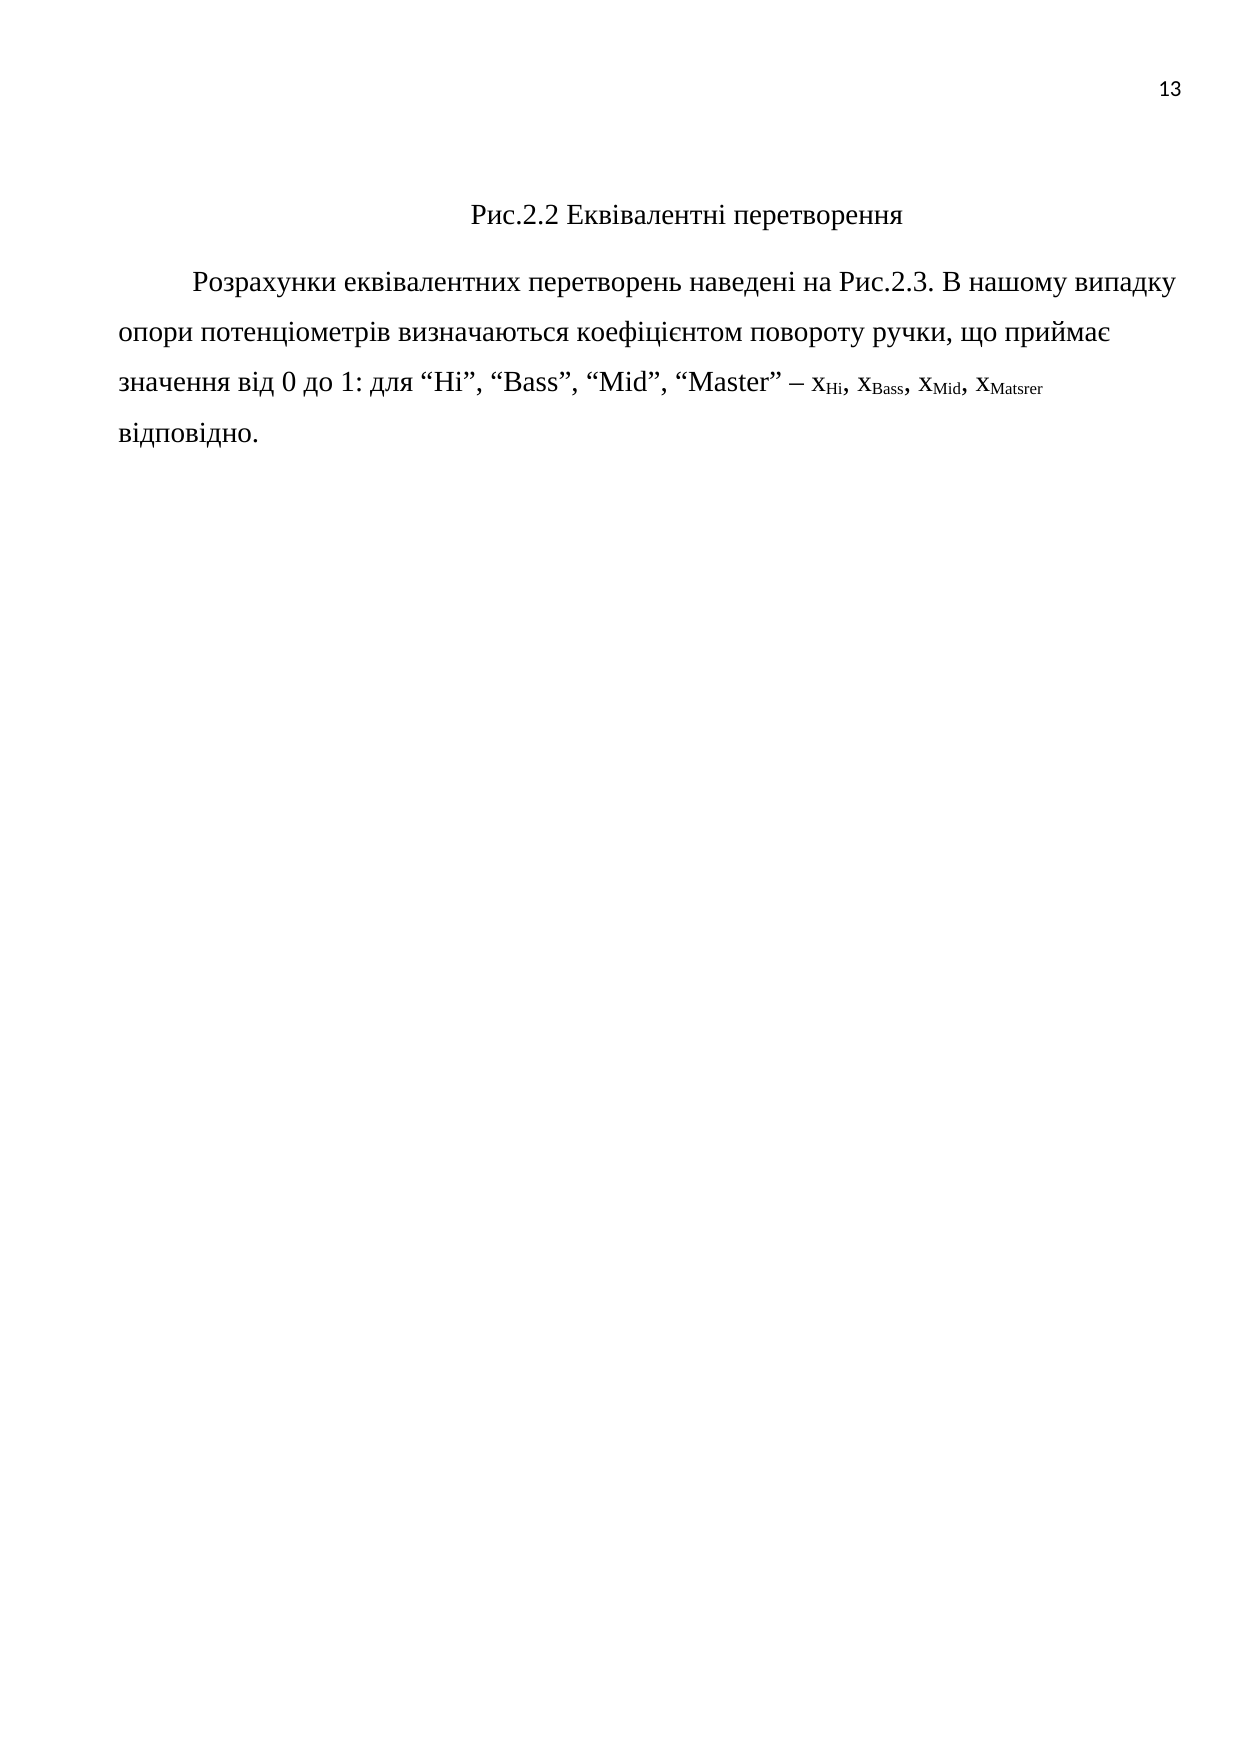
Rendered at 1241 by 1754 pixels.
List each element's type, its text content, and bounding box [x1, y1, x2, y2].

text Розрахунки еквівалентних перетворень наведені на Рис.2.3. В нашому випадку опори потенціометрів визначаються коефіцієнтом повороту ручки, що приймає значення від 0 до 1: для “Hi”, “Bass”, “Mid”, “Master” – xHi, xBass, xMid, xMatsrer відповідно. [118, 264, 1181, 448]
text Рис.2.2 Еквівалентні перетворення [118, 197, 1181, 230]
